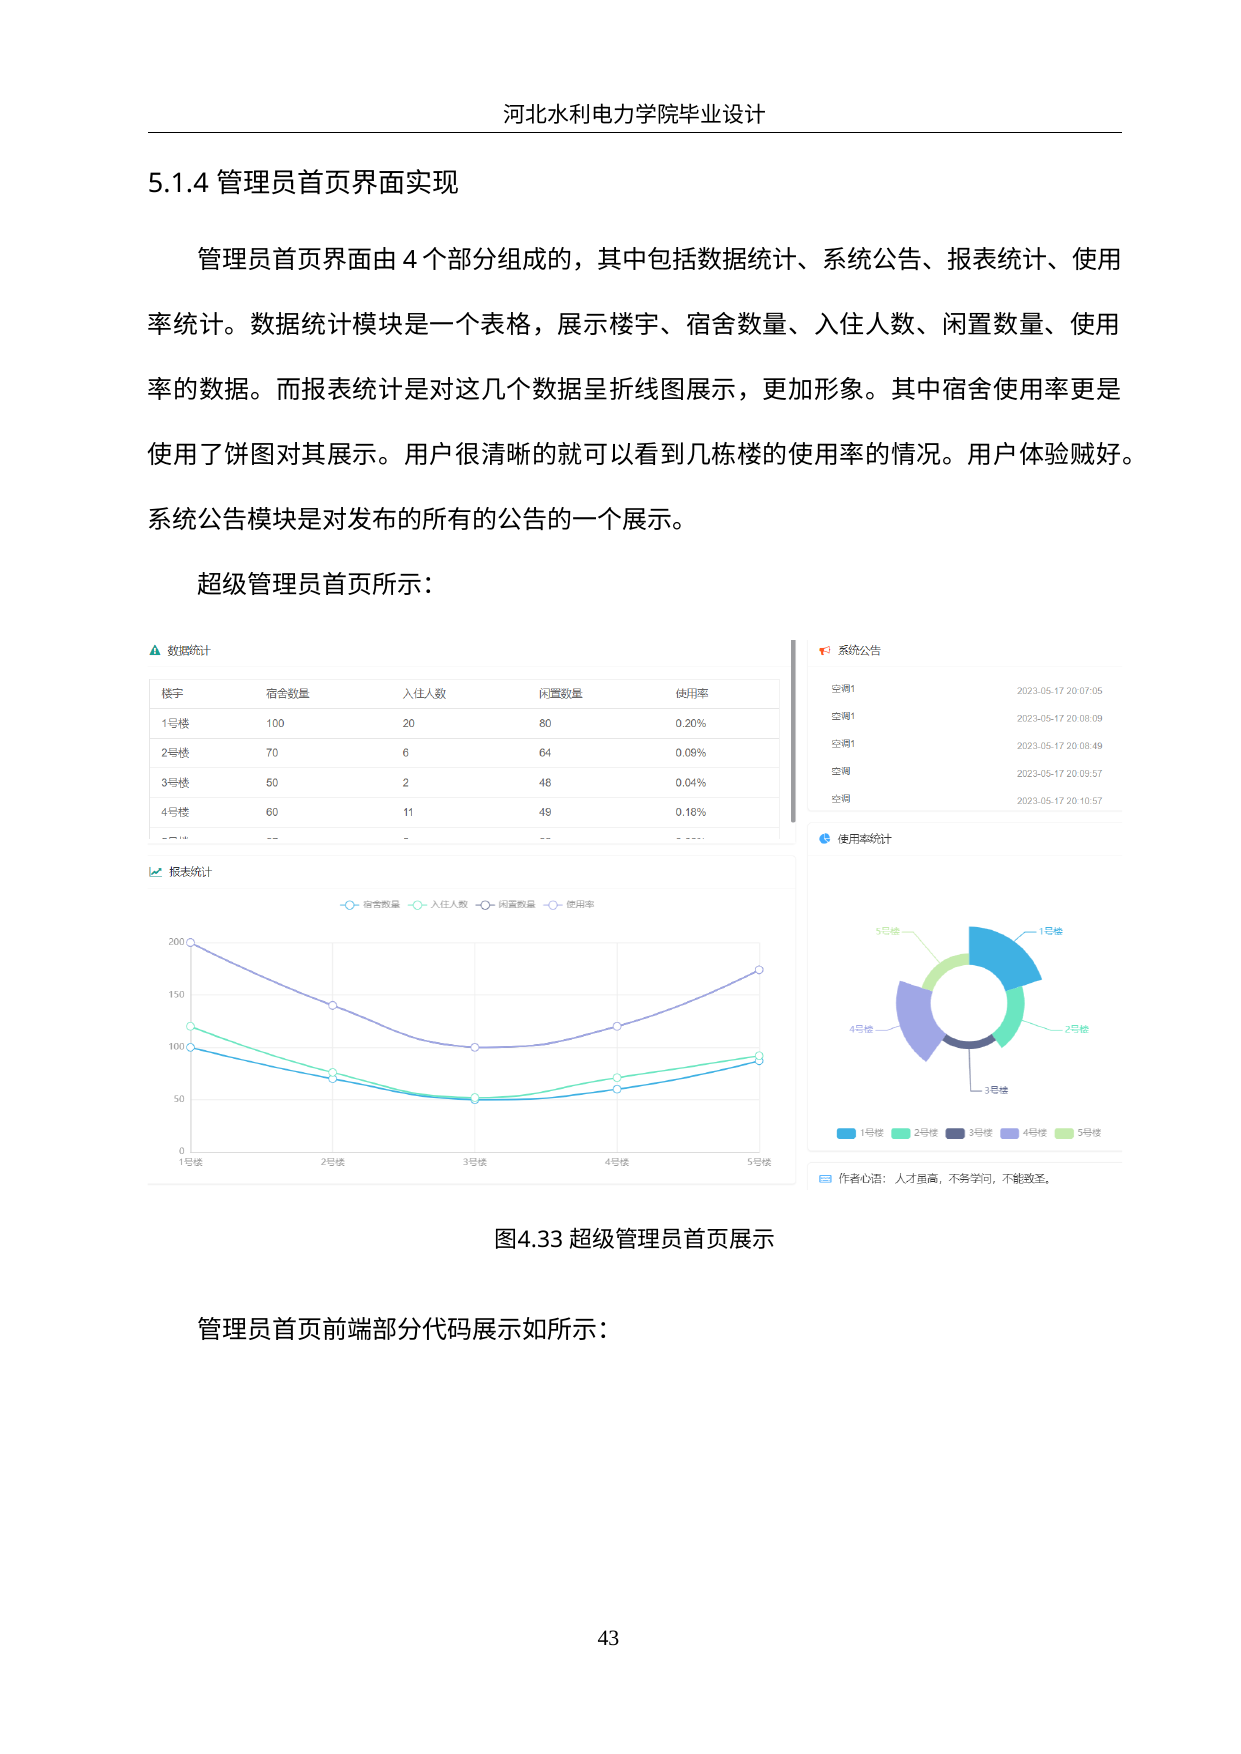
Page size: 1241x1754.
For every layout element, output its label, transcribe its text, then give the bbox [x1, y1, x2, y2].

subtitle 管理员首页界面实现 [148, 148, 1122, 213]
picture [147, 640, 1123, 1190]
text 管理员首页前端部分代码展示如所示： [148, 1295, 1122, 1360]
text 管理员首页界面由4个部分组成的，其中包括数据统计、系统公告、报表统计、使用率统计。数据统计模块是一个表格，展示楼宇、宿舍数量、入住人数、闲置数量、使用率的数据。而报表统计是对这几个数据呈折线图展示，更加形象。其中宿舍使用率更是使用了饼图对其展示。用户很清晰的就可以看到几栋楼的使用率的情况。用户体验贼好。系统公告模块是对发布的所有的公告的一个展示。 [148, 225, 1122, 550]
text 超级管理员首页所示： [148, 550, 1122, 615]
